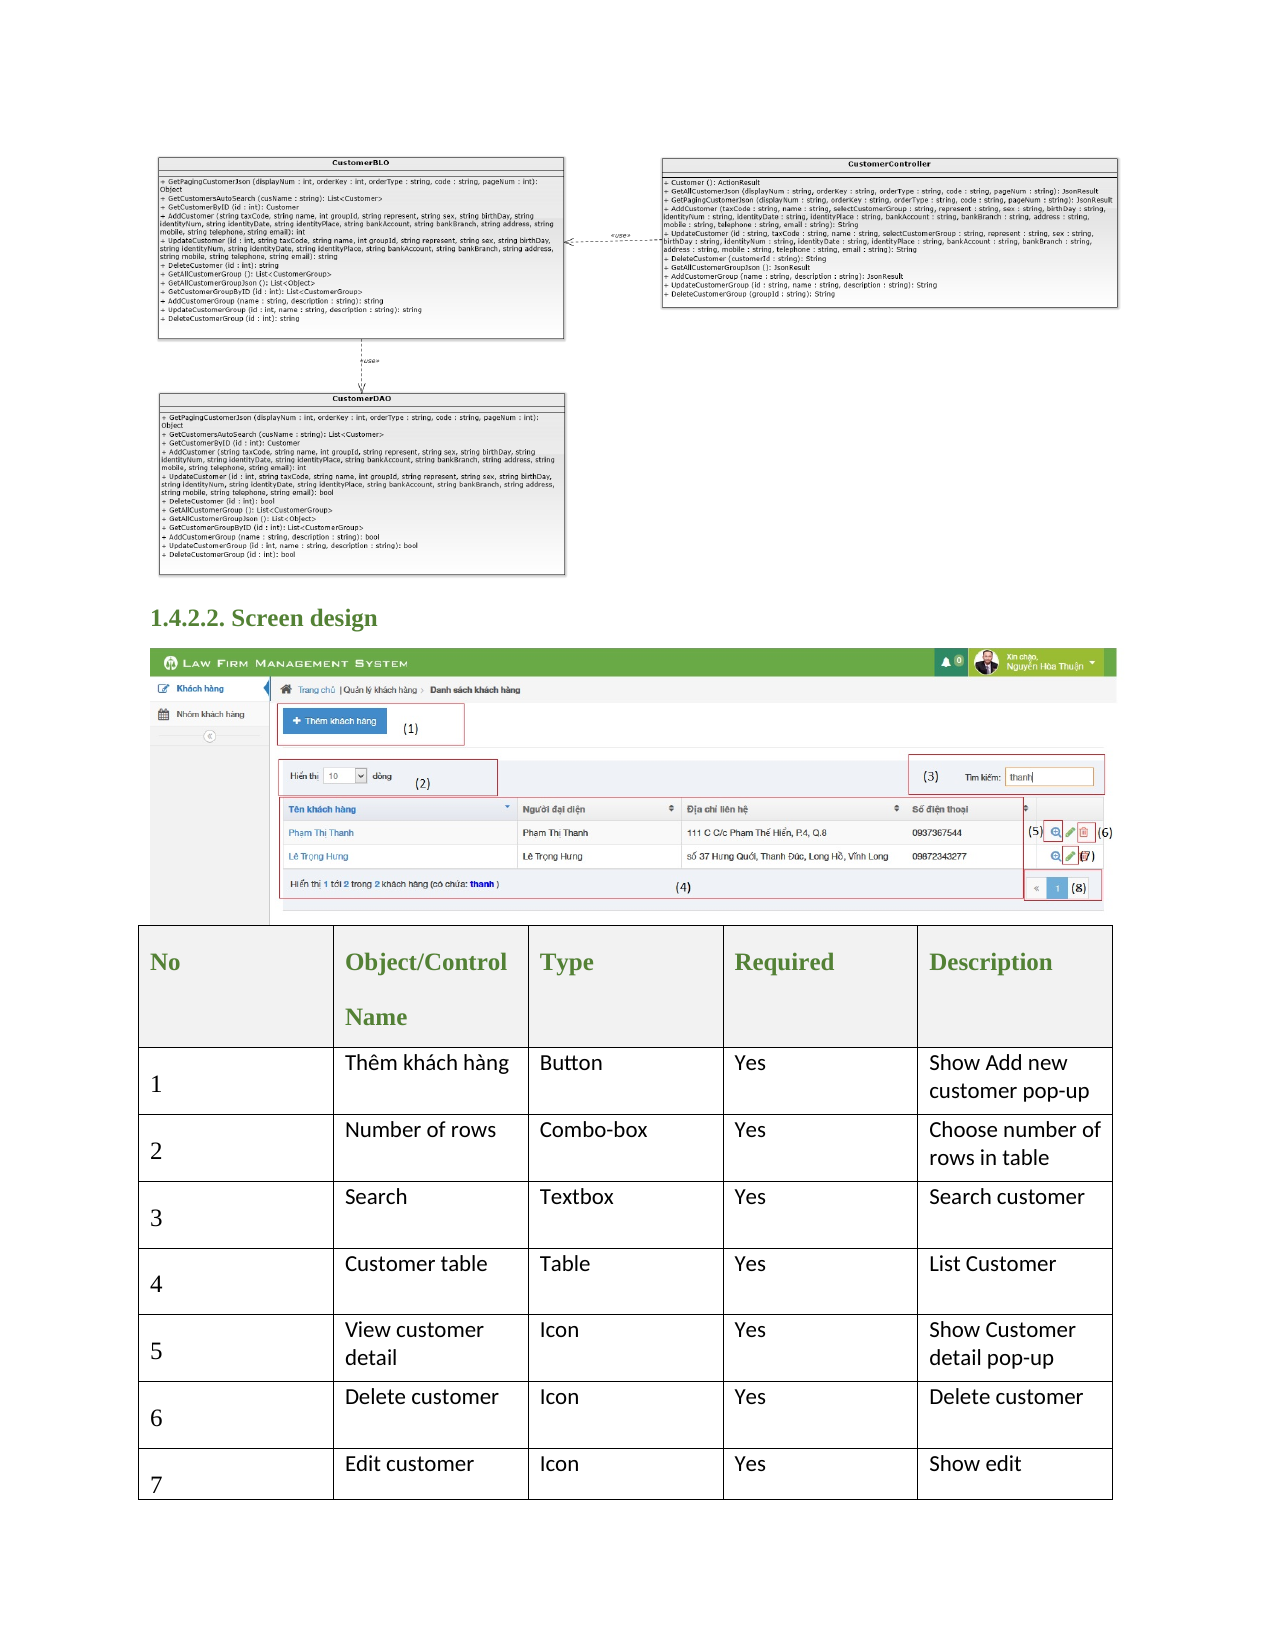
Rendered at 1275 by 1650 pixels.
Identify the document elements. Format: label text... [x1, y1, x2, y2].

table_header Required [724, 926, 917, 1047]
table_cell Show Customer detail pop-up [918, 1315, 1112, 1381]
table_cell Yes [724, 1315, 917, 1381]
table_cell List Customer [918, 1249, 1112, 1314]
table_cell View customer detail [334, 1315, 528, 1381]
table_cell 4 [139, 1249, 333, 1314]
table_cell Combo-box [529, 1115, 723, 1181]
table_cell 3 [139, 1182, 333, 1248]
table_cell Number of rows [334, 1115, 528, 1181]
table_header Object/Control Name [334, 926, 528, 1047]
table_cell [918, 1449, 1112, 1498]
table_cell Yes [724, 1249, 917, 1314]
table_header Description [918, 926, 1112, 1047]
table_cell 2 [139, 1115, 333, 1181]
table_cell Yes [724, 1048, 917, 1114]
table_cell Edit customer [334, 1449, 528, 1498]
table_cell 7 [139, 1449, 333, 1498]
table_cell Customer table [334, 1249, 528, 1314]
subtitle Screen design [150, 603, 1125, 632]
table_cell Show Add new customer pop-up [918, 1048, 1112, 1114]
table_cell Yes [724, 1182, 917, 1248]
picture [150, 150, 1125, 583]
table_cell Icon [529, 1382, 723, 1448]
picture [150, 648, 1125, 926]
table_cell Textbox [529, 1182, 723, 1248]
table_cell Yes [724, 1382, 917, 1448]
table_cell 1 [139, 1048, 333, 1114]
table_cell Table [529, 1249, 723, 1314]
table_cell Thêm khách hàng [334, 1048, 528, 1114]
table_cell Choose number of rows in table [918, 1115, 1112, 1181]
table_cell 5 [139, 1315, 333, 1381]
table_cell Search customer [918, 1182, 1112, 1248]
table_cell Yes [724, 1449, 917, 1498]
table_cell Search [334, 1182, 528, 1248]
table_cell 6 [139, 1382, 333, 1448]
table_cell Icon [529, 1449, 723, 1498]
table_header Type [529, 926, 723, 1047]
table_cell Delete customer [918, 1382, 1112, 1448]
table_cell Yes [724, 1115, 917, 1181]
table_cell Icon [529, 1315, 723, 1381]
table_header No [139, 926, 333, 1047]
table_cell Delete customer [334, 1382, 528, 1448]
table_cell Button [529, 1048, 723, 1114]
